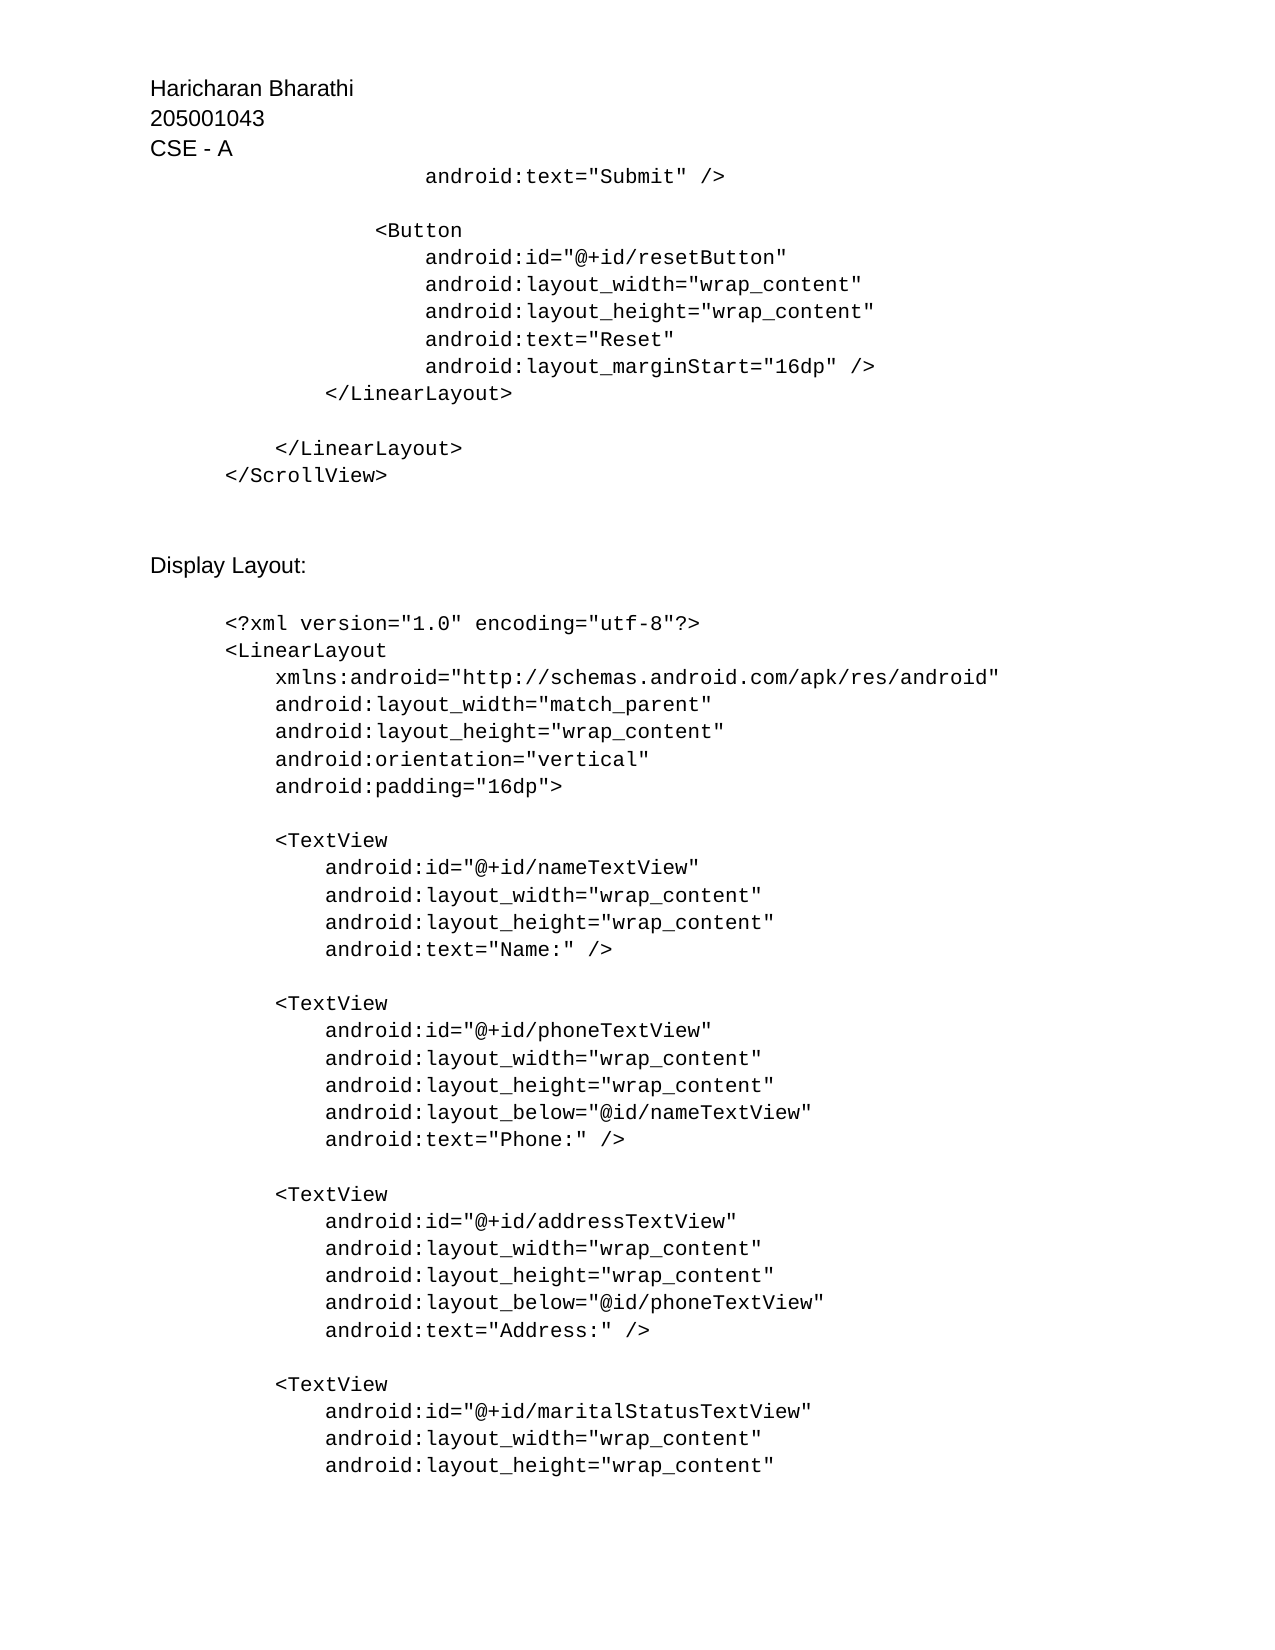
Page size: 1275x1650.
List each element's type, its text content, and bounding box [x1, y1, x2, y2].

text android:layout_height="wrap_content" [225, 1456, 1125, 1479]
text android:layout_width="wrap_content" [225, 884, 1125, 908]
text android:layout_height="wrap_content" [225, 721, 1125, 745]
text android:layout_height="wrap_content" [225, 912, 1125, 935]
text android:id="@+id/addressTextView" [225, 1211, 1125, 1234]
text <TextView [225, 993, 1125, 1017]
text <TextView [225, 830, 1125, 854]
text Display Layout: [150, 552, 1125, 579]
text </LinearLayout> [225, 437, 1125, 461]
text <TextView [225, 1184, 1125, 1207]
text android:text="Name:" /> [225, 939, 1125, 963]
text <Button [225, 220, 1125, 244]
text </ScrollView> [225, 465, 1125, 488]
text </LinearLayout> [225, 383, 1125, 407]
text android:layout_height="wrap_content" [225, 302, 1125, 325]
text xmlns:android="http://schemas.android.com/apk/res/android" [225, 667, 1125, 691]
text android:text="Address:" /> [225, 1319, 1125, 1343]
text android:layout_width="wrap_content" [225, 1238, 1125, 1262]
text android:id="@+id/maritalStatusTextView" [225, 1401, 1125, 1425]
text android:layout_below="@id/nameTextView" [225, 1102, 1125, 1126]
text android:layout_marginStart="16dp" /> [225, 356, 1125, 379]
text android:padding="16dp"> [225, 776, 1125, 799]
text android:text="Submit" /> [225, 166, 1125, 189]
text <LinearLayout [225, 640, 1125, 663]
text <?xml version="1.0" encoding="utf-8"?> [225, 613, 1125, 636]
text android:orientation="vertical" [225, 749, 1125, 772]
text android:id="@+id/nameTextView" [225, 857, 1125, 881]
text android:layout_width="match_parent" [225, 694, 1125, 718]
text android:layout_height="wrap_content" [225, 1075, 1125, 1098]
text android:layout_height="wrap_content" [225, 1265, 1125, 1289]
text <TextView [225, 1374, 1125, 1398]
text android:id="@+id/resetButton" [225, 247, 1125, 271]
text android:layout_width="wrap_content" [225, 1428, 1125, 1452]
text android:text="Reset" [225, 329, 1125, 352]
text android:id="@+id/phoneTextView" [225, 1021, 1125, 1044]
text android:layout_width="wrap_content" [225, 274, 1125, 298]
text android:text="Phone:" /> [225, 1129, 1125, 1153]
text android:layout_width="wrap_content" [225, 1048, 1125, 1071]
text android:layout_below="@id/phoneTextView" [225, 1292, 1125, 1316]
